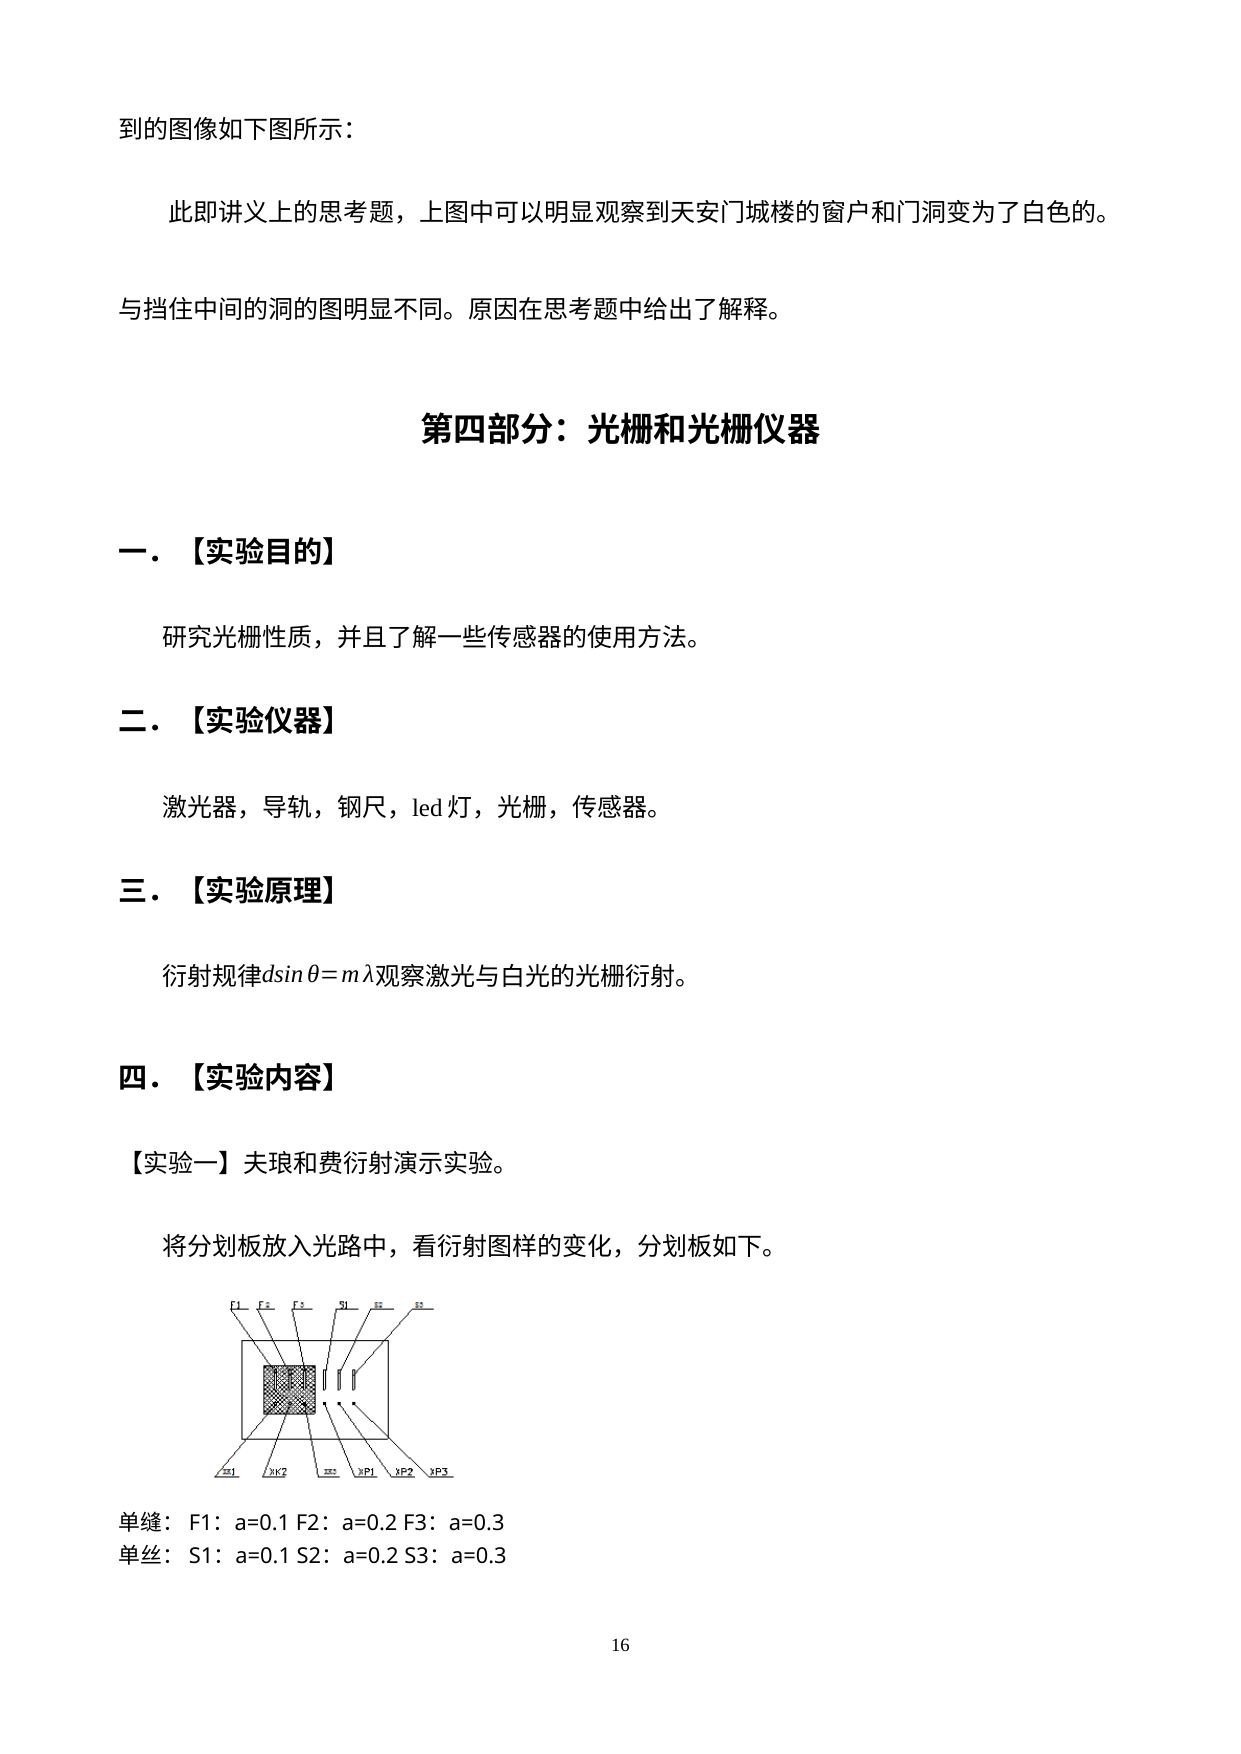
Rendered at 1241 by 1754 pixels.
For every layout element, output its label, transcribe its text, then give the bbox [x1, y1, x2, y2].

text 激光器，导轨，钢尺，led灯，光栅，传感器。 [118, 773, 1122, 838]
picture [161, 1295, 532, 1488]
text 单缝： F1：a=0.1 F2：a=0.2 F3：a=0.3 [118, 1505, 1122, 1537]
subtitle 第四部分：光栅和光栅仪器 [118, 394, 1122, 459]
text 单丝： S1：a=0.1 S2：a=0.2 S3：a=0.3 [118, 1537, 1122, 1570]
text 四．【实验内容】 [118, 1043, 1122, 1108]
text 衍射规律观察激光与白光的光栅衍射。 [118, 942, 1122, 1007]
text 这个自制滤波器中间的洞在观察时挡住，观察到的图像为上图，而露出中间的洞，观察到的图像如下图所示： [118, 95, 1122, 160]
text 将分划板放入光路中，看衍射图样的变化，分划板如下。 [118, 1212, 1122, 1277]
text 一．【实验目的】 [118, 517, 1122, 582]
text 研究光栅性质，并且了解一些传感器的使用方法。 [118, 603, 1122, 668]
text 此即讲义上的思考题，上图中可以明显观察到天安门城楼的窗户和门洞变为了白色的。与挡住中间的洞的图明显不同。原因在思考题中给出了解释。 [118, 178, 1122, 340]
text 【实验一】夫琅和费衍射演示实验。 [118, 1129, 1122, 1194]
text 二．【实验仪器】 [118, 687, 1122, 752]
text 三．【实验原理】 [118, 856, 1122, 921]
